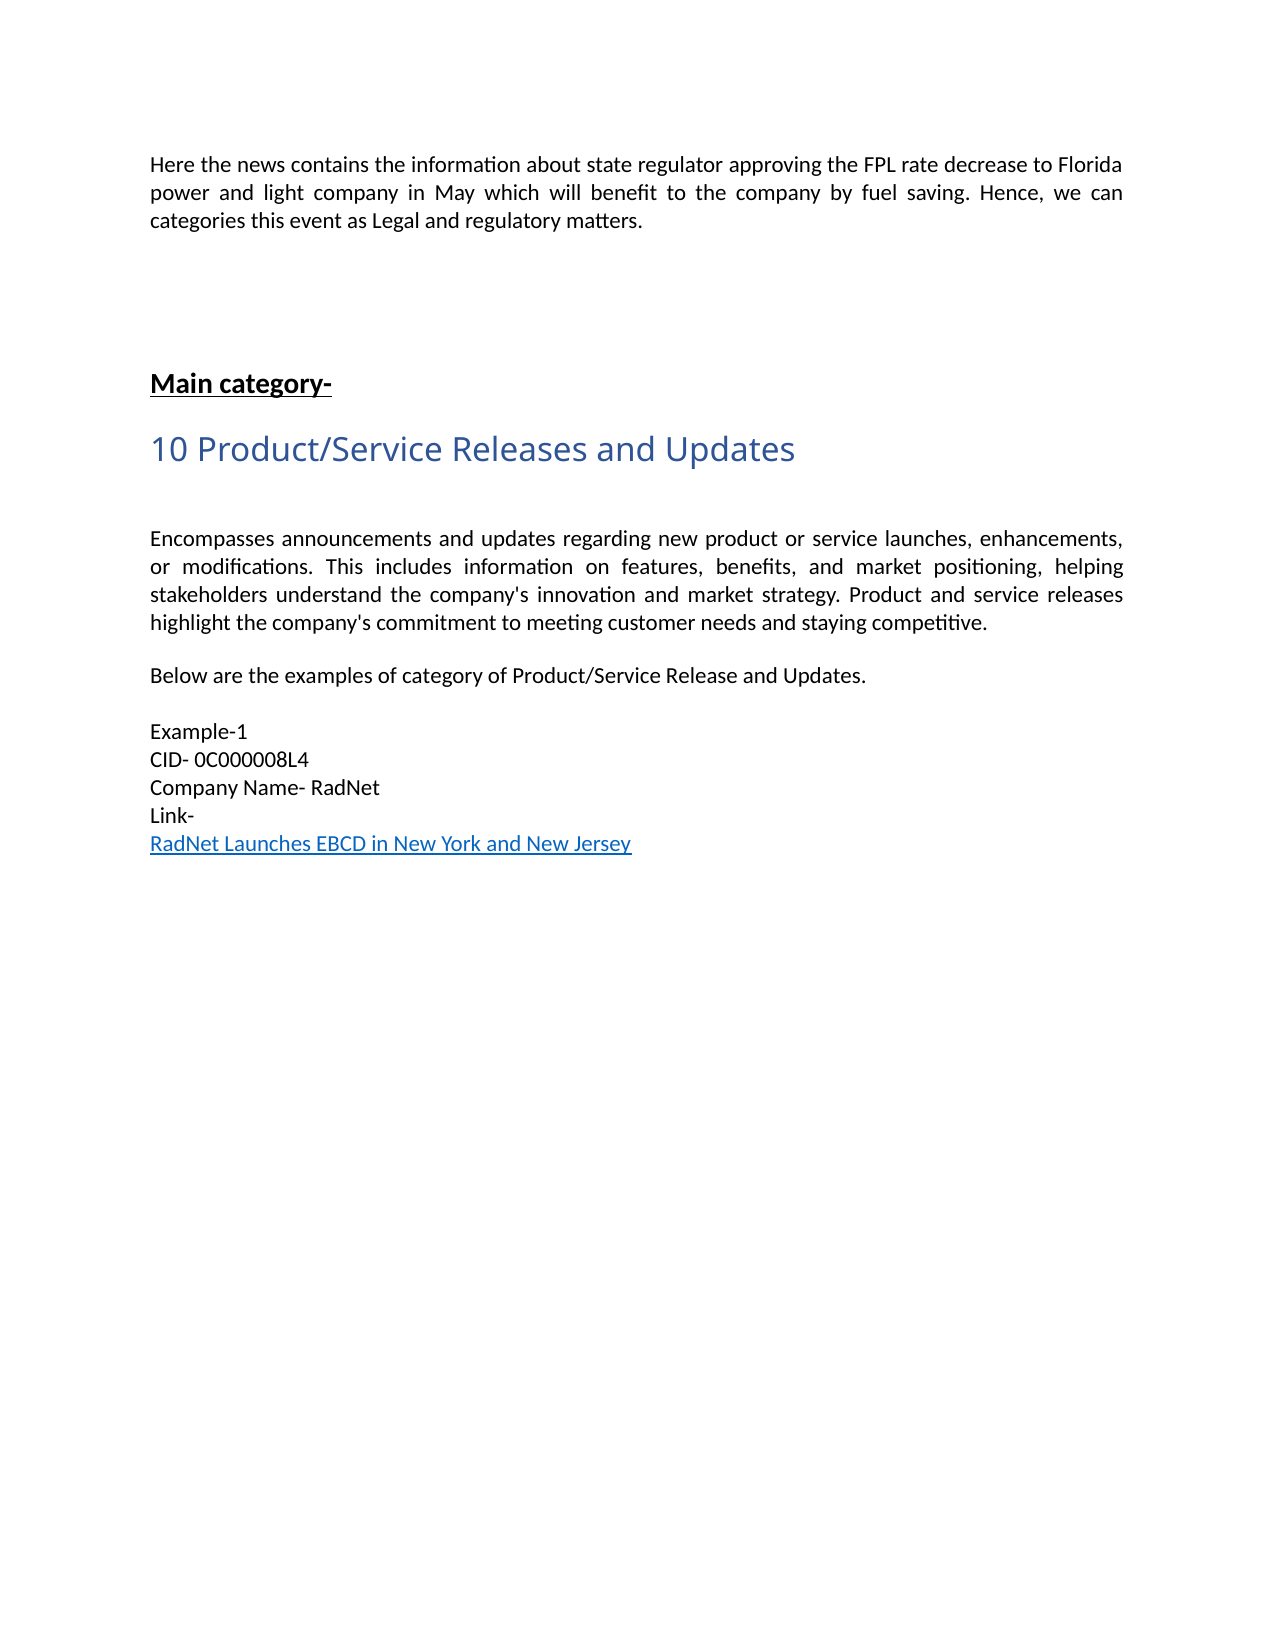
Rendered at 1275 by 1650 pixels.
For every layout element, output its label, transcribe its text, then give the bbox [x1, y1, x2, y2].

text Link- [150, 801, 1125, 829]
text Here the news contains the information about state regulator approving the FPL rate decrease to Florida power and light company in May which will benefit to the company by fuel saving. Hence, we can categories this event as Legal and regulatory matters. [150, 150, 1125, 234]
text RadNet Launches EBCD in New York and New Jersey [150, 829, 1125, 857]
subtitle 10 Product/Service Releases and Updates [150, 426, 1125, 471]
text Main category- [150, 365, 1125, 401]
text Below are the examples of category of Product/Service Release and Updates. [150, 661, 1125, 689]
text Encompasses announcements and updates regarding new product or service launches, enhancements, or modifications. This includes information on features, benefits, and market positioning, helping stakeholders understand the company's innovation and market strategy. Product and service releases highlight the company's commitment to meeting customer needs and staying competitive. [150, 524, 1125, 636]
text CID- 0C000008L4 [150, 745, 1125, 773]
text Company Name- RadNet [150, 773, 1125, 801]
text Example-1 [150, 717, 1125, 745]
